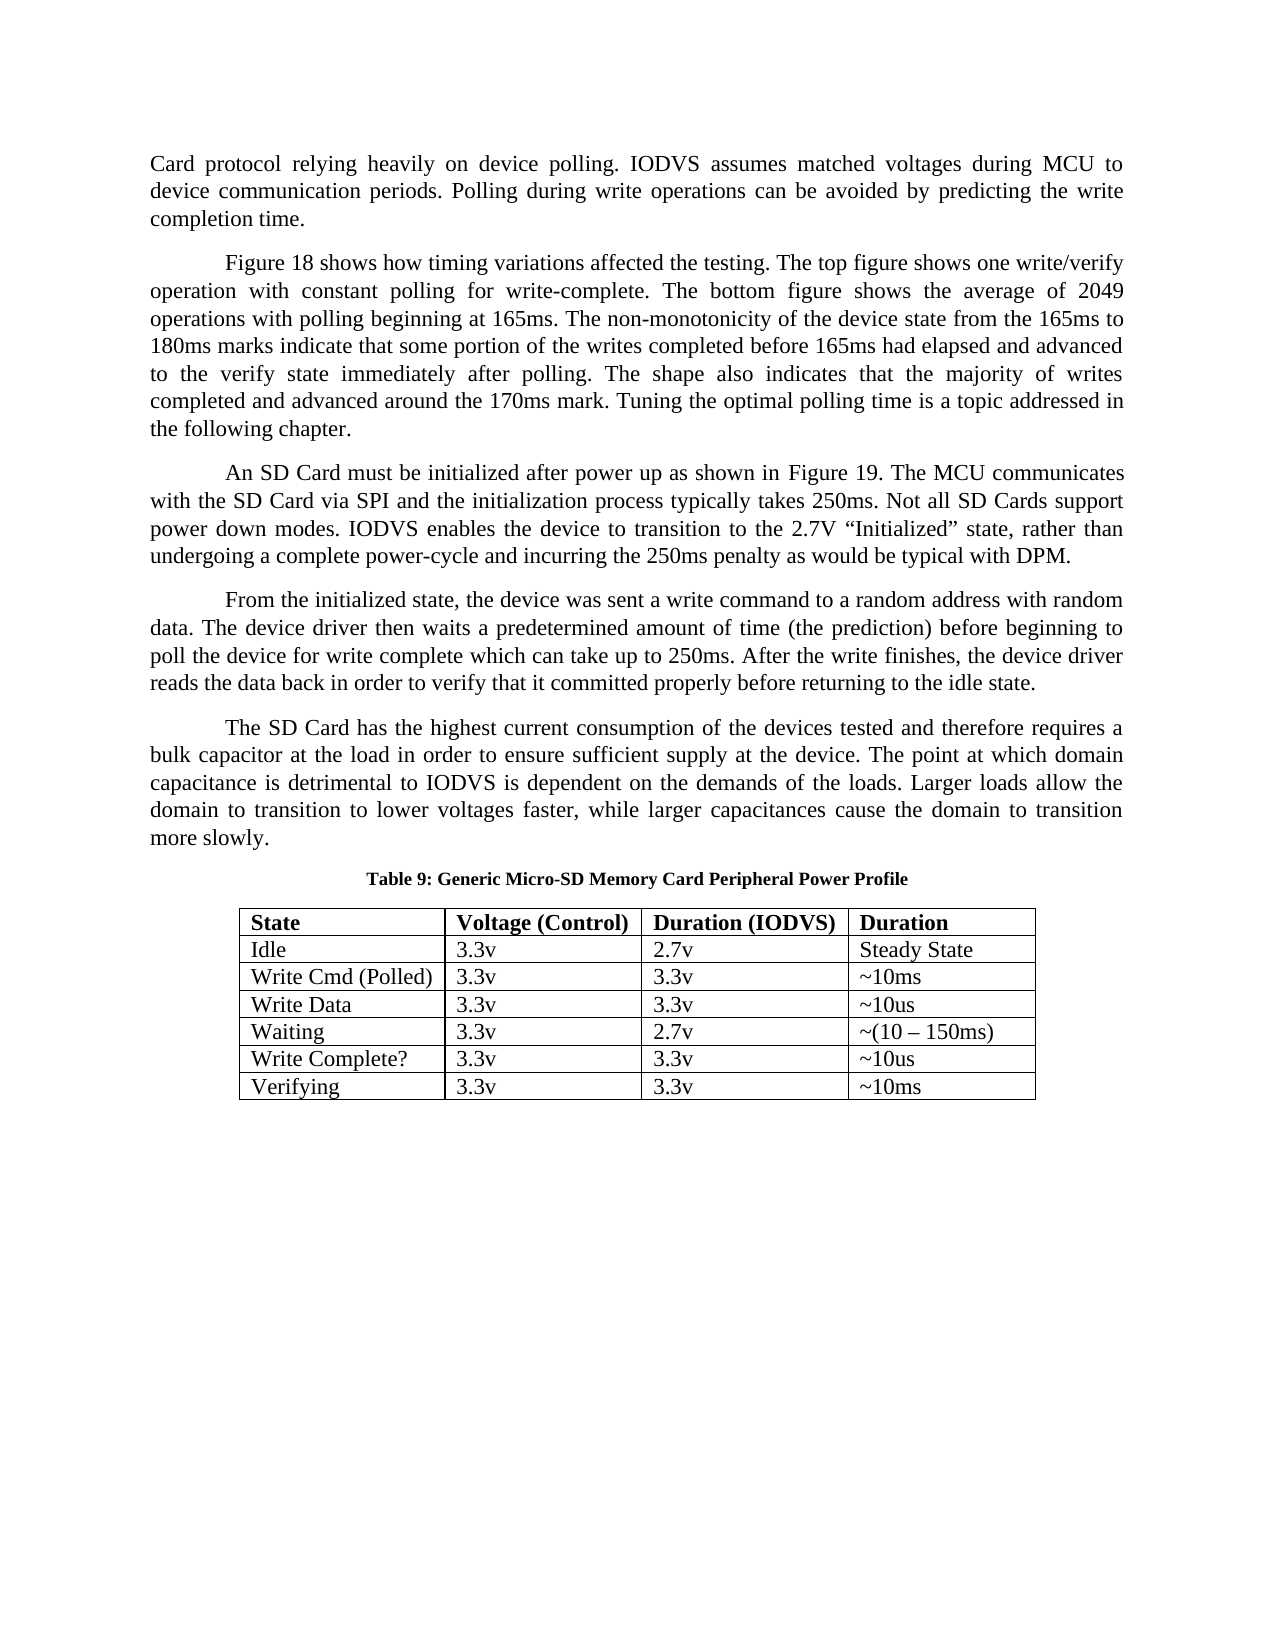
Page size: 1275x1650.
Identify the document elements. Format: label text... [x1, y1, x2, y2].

table_cell 3.3v [642, 1046, 848, 1072]
text The SD Card has the highest current consumption of the devices tested and therefore requires a bulk capacitor at the load in order to ensure sufficient supply at the device. The point at which domain capacitance is detrimental to IODVS is dependent on the demands of the loads. Larger loads allow the domain to transition to lower voltages faster, while larger capacitances cause the domain to transition more slowly. [150, 713, 1125, 850]
table_cell 2.7v [642, 1018, 848, 1044]
table_cell Write Complete? [240, 1046, 444, 1072]
table_cell Write Data [240, 991, 444, 1017]
table_cell ~10us [849, 1046, 1035, 1072]
table_cell 3.3v [446, 1046, 641, 1072]
text Figure 18 shows how timing variations affected the testing. The top figure shows one write/verify operation with constant polling for write-complete. The bottom figure shows the average of 2049 operations with polling beginning at 165ms. The non-monotonicity of the device state from the 165ms to 180ms marks indicate that some portion of the writes completed before 165ms had elapsed and advanced to the verify state immediately after polling. The shape also indicates that the majority of writes completed and advanced around the 170ms mark. Tuning the optimal polling time is a topic addressed in the following chapter. [150, 249, 1125, 441]
table_header Duration [849, 909, 1035, 935]
table_cell 3.3v [446, 1018, 641, 1044]
table_header Duration (IODVS) [642, 909, 848, 935]
table_cell Steady State [849, 936, 1035, 962]
table_cell ~10ms [849, 963, 1035, 990]
table_header State [240, 909, 444, 935]
table_cell ~(10 – 150ms) [849, 1018, 1035, 1044]
table_cell Waiting [240, 1018, 444, 1044]
table_cell 3.3v [446, 963, 641, 990]
table_cell 3.3v [446, 936, 641, 962]
table_cell Idle [240, 936, 444, 962]
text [150, 150, 1125, 232]
text An SD Card must be initialized after power up as shown in Figure 19. The MCU communicates with the SD Card via SPI and the initialization process typically takes 250ms. Not all SD Cards support power down modes. IODVS enables the device to transition to the 2.7V “Initialized” state, rather than undergoing a complete power-cycle and incurring the 250ms penalty as would be typical with DPM. [150, 459, 1125, 568]
table_cell 3.3v [446, 991, 641, 1017]
table_cell 3.3v [446, 1073, 641, 1099]
table_cell Verifying [240, 1073, 444, 1099]
table_cell 3.3v [642, 991, 848, 1017]
text From the initialized state, the device was sent a write command to a random address with random data. The device driver then waits a predetermined amount of time (the prediction) before beginning to poll the device for write complete which can take up to 250ms. After the write finishes, the device driver reads the data back in order to verify that it committed properly before returning to the idle state. [150, 586, 1125, 696]
text Table 9: Generic Micro-SD Memory Card Peripheral Power Profile [150, 868, 1125, 890]
table_header Voltage (Control) [446, 909, 641, 935]
table_cell 3.3v [642, 963, 848, 990]
table_cell Write Cmd (Polled) [240, 963, 444, 990]
table_cell ~10ms [849, 1073, 1035, 1099]
table_cell ~10us [849, 991, 1035, 1017]
table_cell 2.7v [642, 936, 848, 962]
table_cell 3.3v [642, 1073, 848, 1099]
